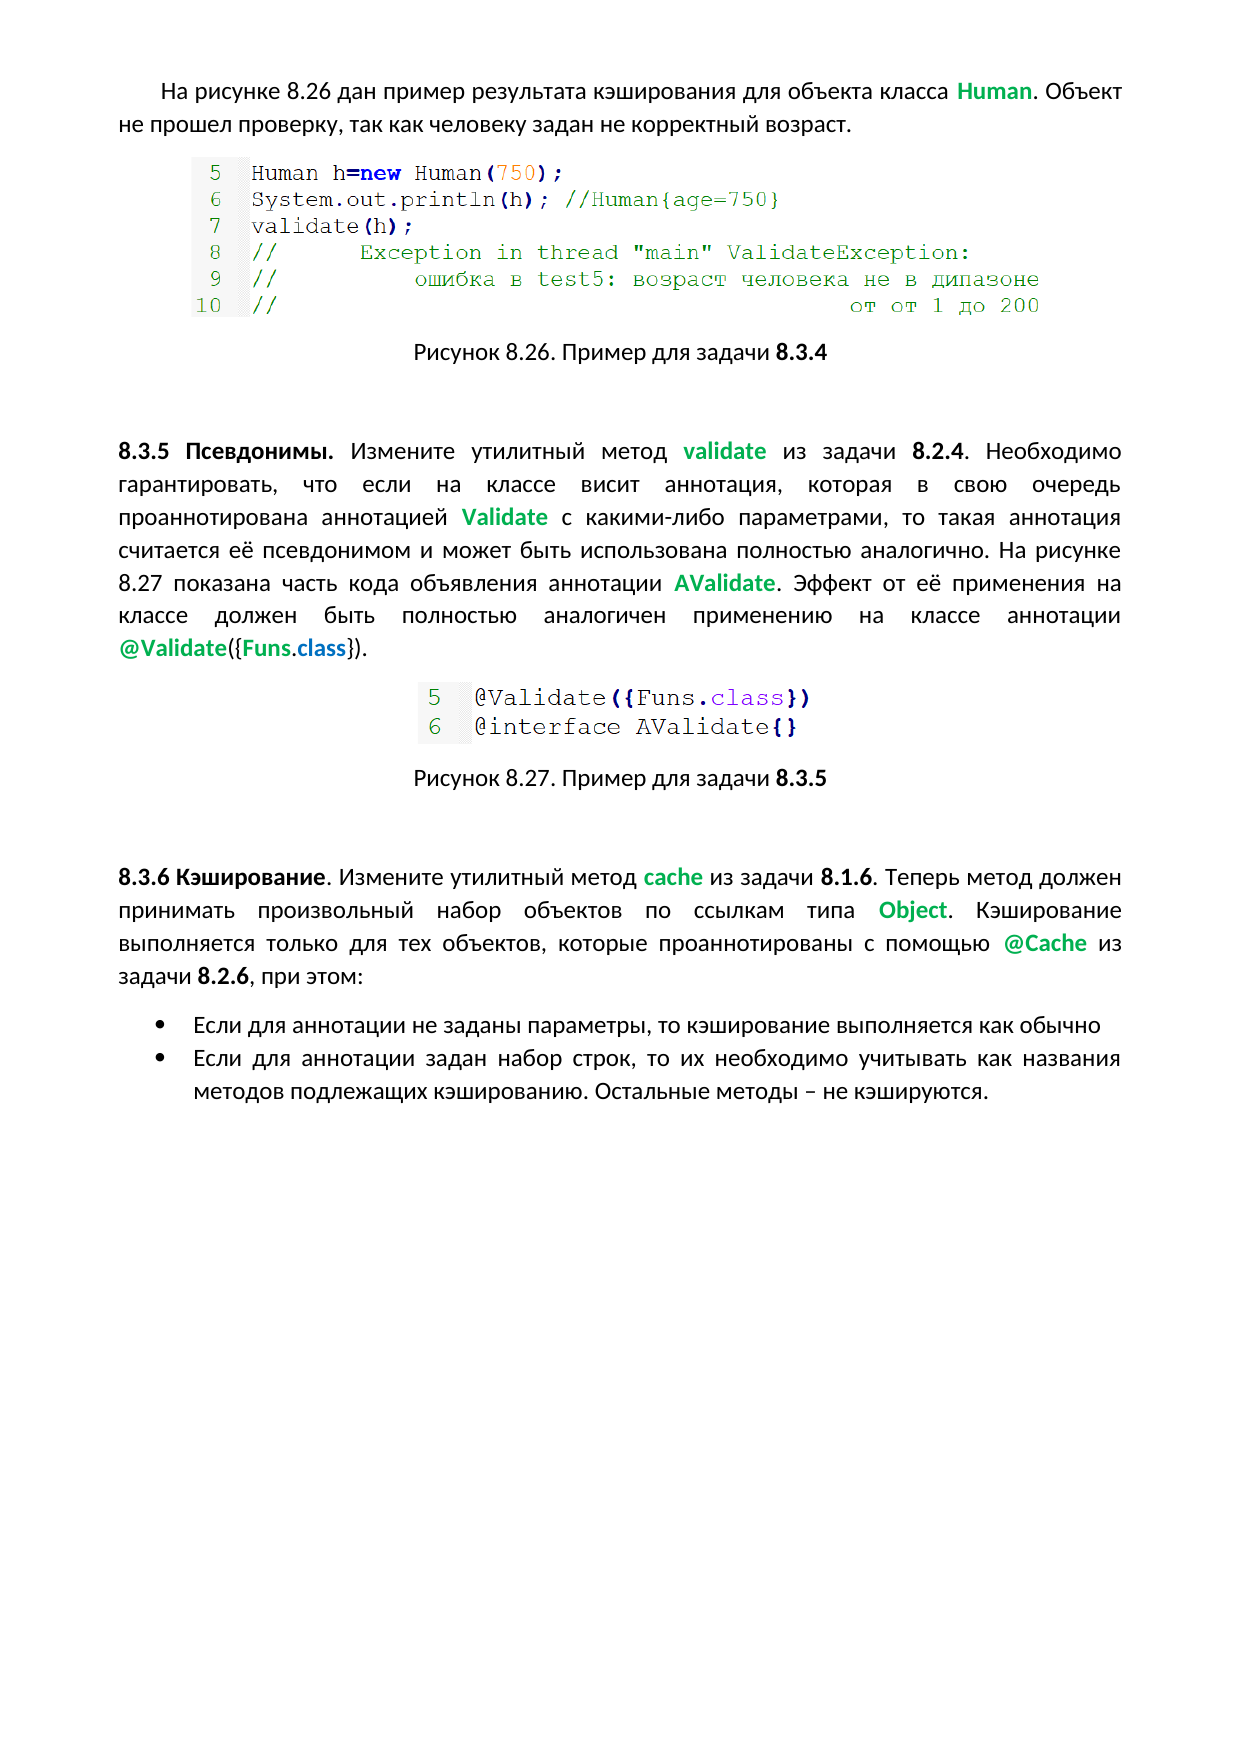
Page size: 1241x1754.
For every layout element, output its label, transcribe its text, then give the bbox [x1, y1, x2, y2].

picture [417, 682, 823, 744]
text Рисунок 8.27. Пример для задачи 8.3.5 [118, 762, 1122, 793]
list Если для аннотации задан набор строк, то их необходимо учитывать как названия методов подлежащих кэшированию. Остальные методы – не кэшируются. [156, 1043, 1122, 1106]
text Рисунок 8.26. Пример для задачи 8.3.4 [118, 336, 1122, 366]
text 8.3.5 Псевдонимы. Измените утилитный метод validate из задачи 8.2.4. Необходимо гарантировать, что если на классе висит аннотация, которая в свою очередь проаннотирована аннотацией Validate с какими-либо параметрами, то такая аннотация считается её псевдонимом и может быть использована полностью аналогично. На рисунке 8.27 показана часть кода объявления аннотации AValidate. Эффект от её применения на классе должен быть полностью аналогичен применению на классе аннотации @Validate({Funs.class}). [118, 435, 1122, 663]
text На рисунке 8.26 дан пример результата кэширования для объекта класса Human. Объект не прошел проверку, так как человеку задан не корректный возраст. [118, 75, 1122, 138]
list Если для аннотации не заданы параметры, то кэширование выполняется как обычно [156, 1010, 1122, 1040]
text 8.3.6 Кэширование. Измените утилитный метод cache из задачи 8.1.6. Теперь метод должен принимать произвольный набор объектов по ссылкам типа Object. Кэширование выполняется только для тех объектов, которые проаннотированы с помощью @Cache из задачи 8.2.6, при этом: [118, 861, 1122, 991]
picture [191, 157, 1049, 317]
